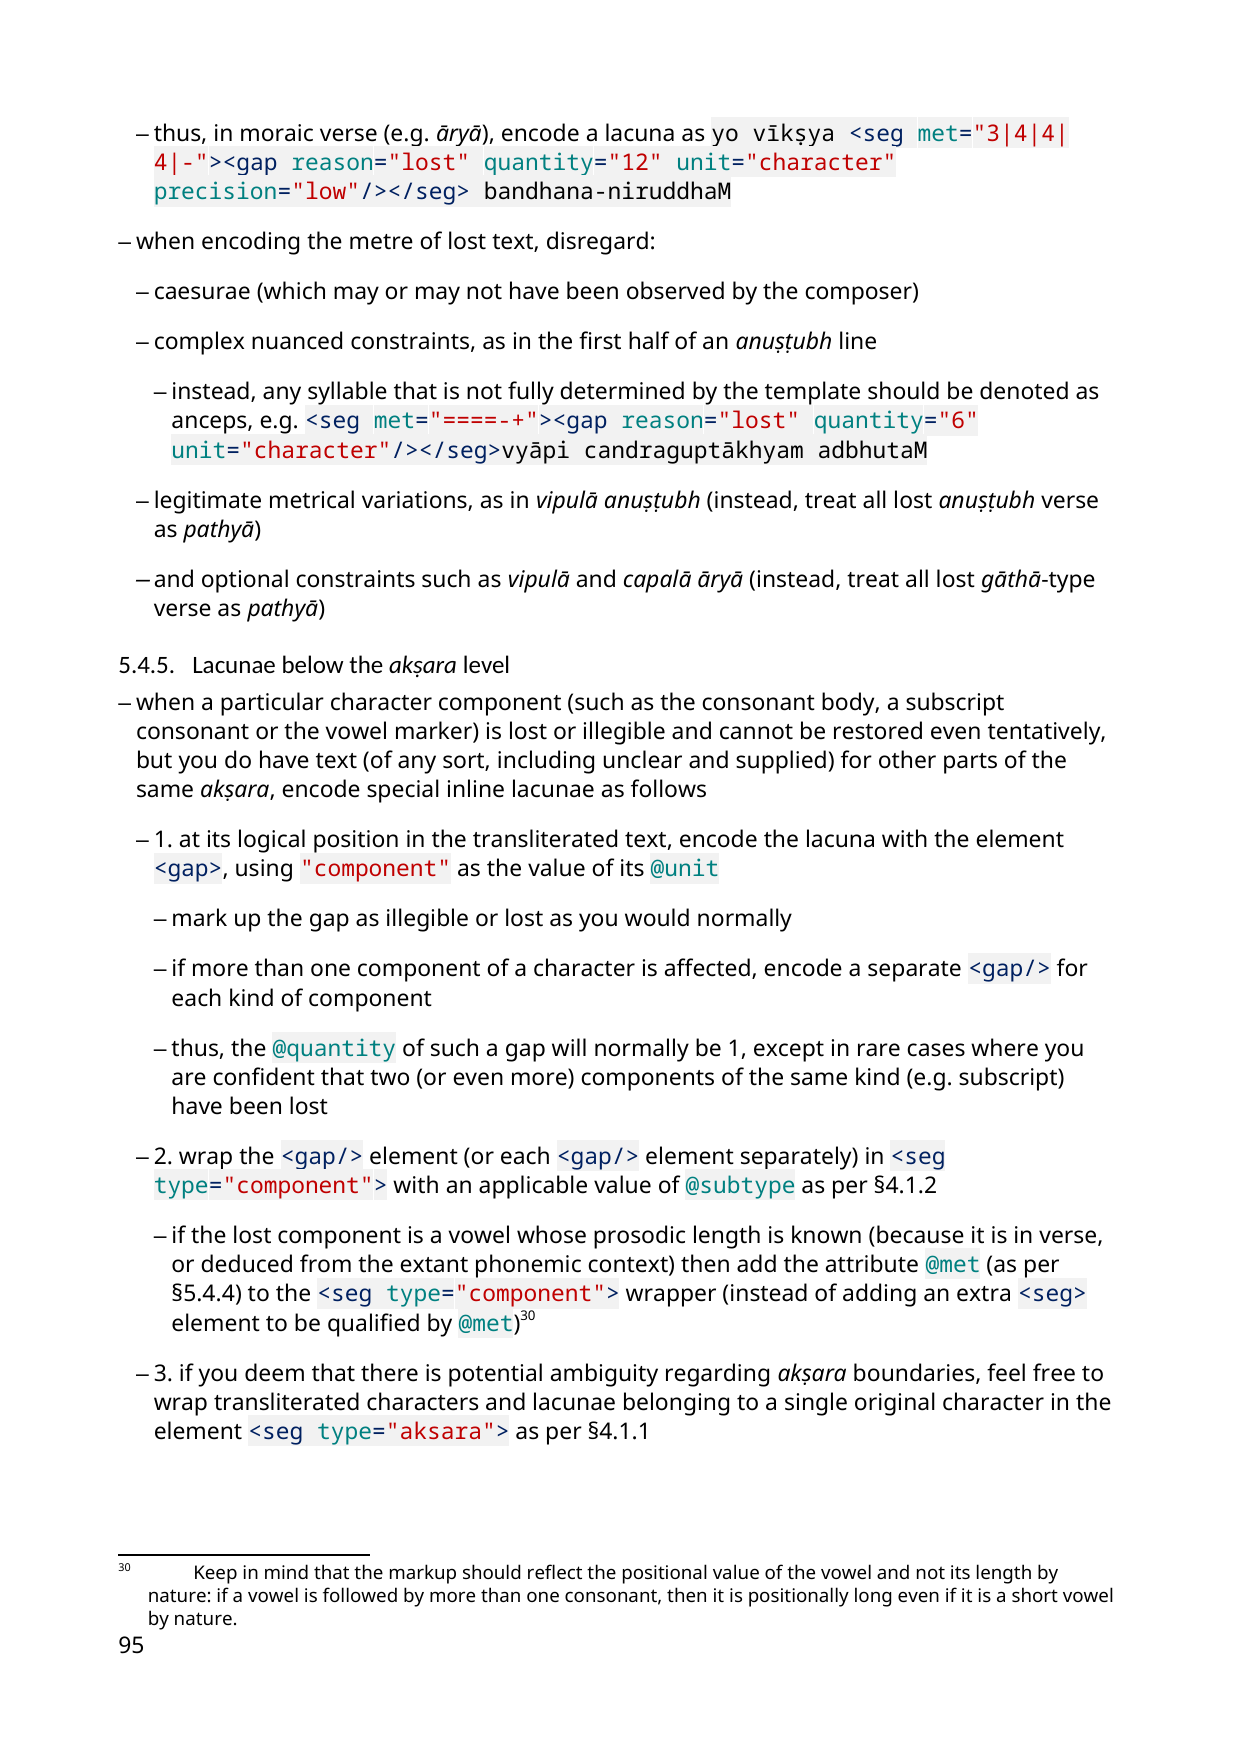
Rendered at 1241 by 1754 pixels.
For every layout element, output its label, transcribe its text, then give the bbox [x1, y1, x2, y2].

list 1. at its logical position in the transliterated text, encode the lacuna with the element <gap>, using "component" as the value of its @unit [136, 824, 1122, 883]
list caesurae (which may or may not have been observed by the composer) [136, 276, 1122, 306]
list thus, in moraic verse (e.g. āryā), encode a lacuna as yo vīkṣya <seg met="3|4|4|4|-"><gap reason="lost" quantity="12" unit="character" precision="low"/></seg> bandhana-niruddhaM [731, 118, 1122, 206]
list complex nuanced constraints, as in the first half of an anuṣṭubh line [136, 326, 1122, 356]
list legitimate metrical variations, as in vipulā anuṣṭubh (instead, treat all lost anuṣṭubh verse as pathyā) [136, 485, 1122, 543]
list 3. if you deem that there is potential ambiguity regarding akṣara boundaries, feel free to wrap transliterated characters and lacunae belonging to a single original character in the element <seg type="aksara"> as per §4.1.1 [136, 1358, 1122, 1445]
list when a particular character component (such as the consonant body, a subscript consonant or the vowel marker) is lost or illegible and cannot be restored even tentatively, but you do have text (of any sort, including unclear and supplied) for other parts of the same akṣara, encode special inline lacunae as follows [118, 687, 1122, 803]
subtitle Lacunae below the akṣara level [118, 643, 1122, 681]
list mark up the gap as illegible or lost as you would normally [153, 903, 1122, 933]
list thus, the @quantity of such a gap will normally be 1, except in rare cases where you are confident that two (or even more) components of the same kind (e.g. subscript) have been lost [153, 1033, 1122, 1120]
list and optional constraints such as vipulā and capalā āryā (instead, treat all lost gāthā-type verse as pathyā) [136, 564, 1122, 622]
list thus, in moraic verse (e.g. āryā), encode a lacuna as yo vīkṣya <seg met="3|4|4|4|-"><gap reason="lost" quantity="12" unit="character" precision="low"/></seg> bandhana-niruddhaM [136, 118, 711, 206]
list 2. wrap the <gap/> element (or each <gap/> element separately) in <seg type="component"> with an applicable value of @subtype as per §4.1.2 [136, 1141, 281, 1199]
list instead, any syllable that is not fully determined by the template should be denoted as anceps, e.g. <seg met="====-+"><gap reason="lost" quantity="6" unit="character"/></seg>vyāpi candraguptākhyam adbhutaM [153, 376, 1122, 464]
list when encoding the metre of lost text, disregard: [118, 226, 1122, 256]
list if more than one component of a character is affected, encode a separate <gap/> for each kind of component [153, 953, 1122, 1012]
list if the lost component is a vowel whose prosodic length is known (because it is in verse, or deduced from the extant phonemic context) then add the attribute @met (as per §5.4.4) to the <seg type="component"> wrapper (instead of adding an extra <seg> element to be qualified by @met) [153, 1220, 1122, 1337]
list 2. wrap the <gap/> element (or each <gap/> element separately) in <seg type="component"> with an applicable value of @subtype as per §4.1.2 [363, 1141, 1122, 1199]
